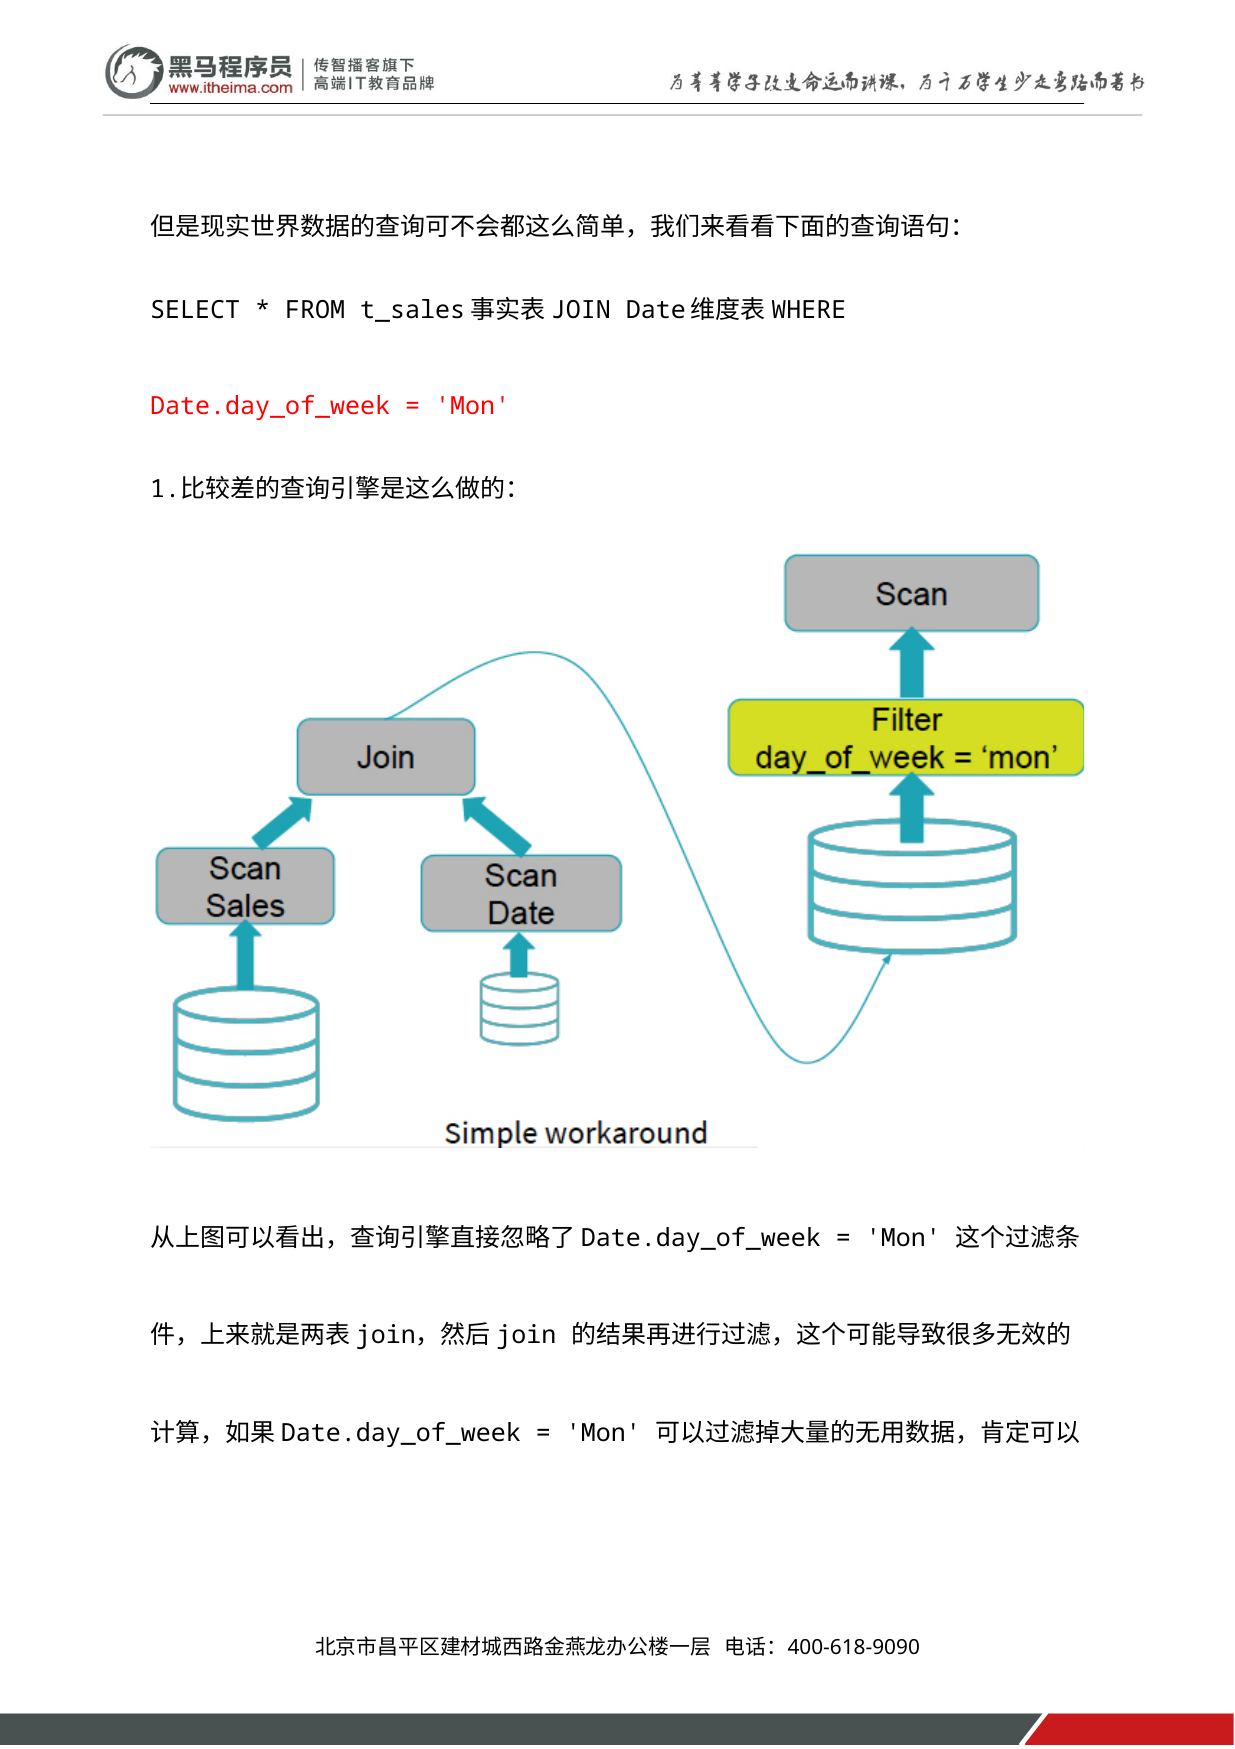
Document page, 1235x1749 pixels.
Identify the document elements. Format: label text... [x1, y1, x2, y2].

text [150, 1203, 1084, 1463]
picture [150, 552, 1085, 1148]
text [150, 192, 1084, 257]
picture [0, 0, 1235, 123]
text SELECT * FROM t_sales事实表 JOIN Date维度表 WHERE Date.day_of_week = 'Mon' [150, 275, 1084, 437]
picture [0, 1654, 1234, 1745]
text 1.比较差的查询引擎是这么做的： [150, 454, 1084, 519]
